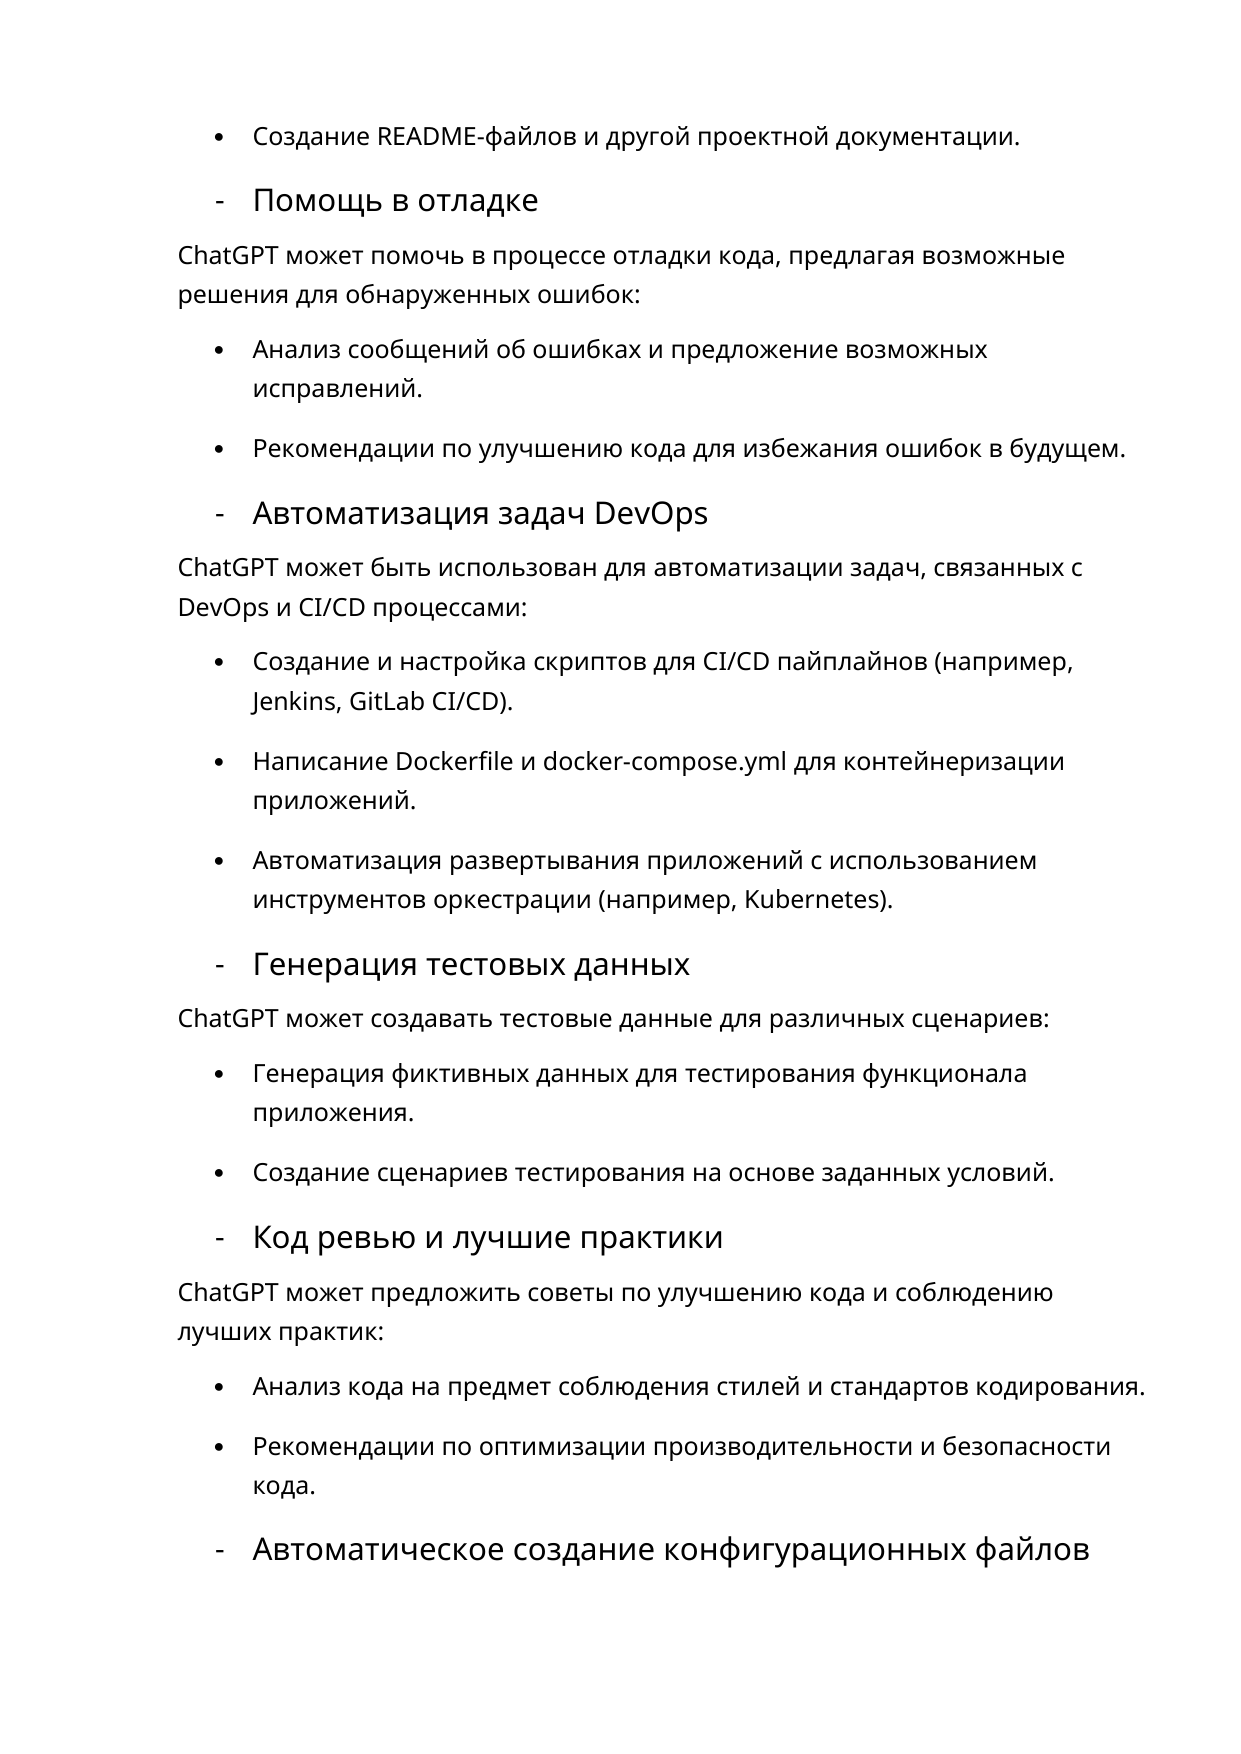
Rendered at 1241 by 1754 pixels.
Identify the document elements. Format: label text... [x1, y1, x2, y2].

text ChatGPT может предложить советы по улучшению кода и соблюдению лучших практик: [177, 1274, 1152, 1347]
list Анализ сообщений об ошибках и предложение возможных исправлений. [215, 331, 1152, 405]
list Написание Dockerfile и docker-compose.yml для контейнеризации приложений. [215, 743, 1152, 816]
text ChatGPT может помочь в процессе отладки кода, предлагая возможные решения для обнаруженных ошибок: [177, 237, 1152, 311]
text ChatGPT может создавать тестовые данные для различных сценариев: [177, 1001, 1152, 1035]
list Создание и настройка скриптов для CI/CD пайплайнов (например, Jenkins, GitLab CI/CD). [215, 644, 1152, 717]
list Автоматизация развертывания приложений с использованием инструментов оркестрации (например, Kubernetes). [215, 842, 1152, 916]
list Генерация тестовых данных [215, 941, 1152, 984]
list Генерация фиктивных данных для тестирования функционала приложения. [215, 1056, 1152, 1129]
list Анализ кода на предмет соблюдения стилей и стандартов кодирования. [215, 1368, 1152, 1402]
list Рекомендации по улучшению кода для избежания ошибок в будущем. [215, 431, 1152, 465]
list Код ревью и лучшие практики [215, 1215, 1152, 1257]
list Создание README-файлов и другой проектной документации. [215, 118, 1152, 152]
list Рекомендации по оптимизации производительности и безопасности кода. [215, 1428, 1152, 1501]
list Помощь в отладке [215, 178, 1152, 221]
list Создание сценариев тестирования на основе заданных условий. [215, 1155, 1152, 1189]
text ChatGPT может быть использован для автоматизации задач, связанных с DevOps и CI/CD процессами: [177, 550, 1152, 623]
list Автоматизация задач DevOps [215, 491, 1152, 533]
list Автоматическое создание конфигурационных файлов [215, 1527, 1152, 1570]
